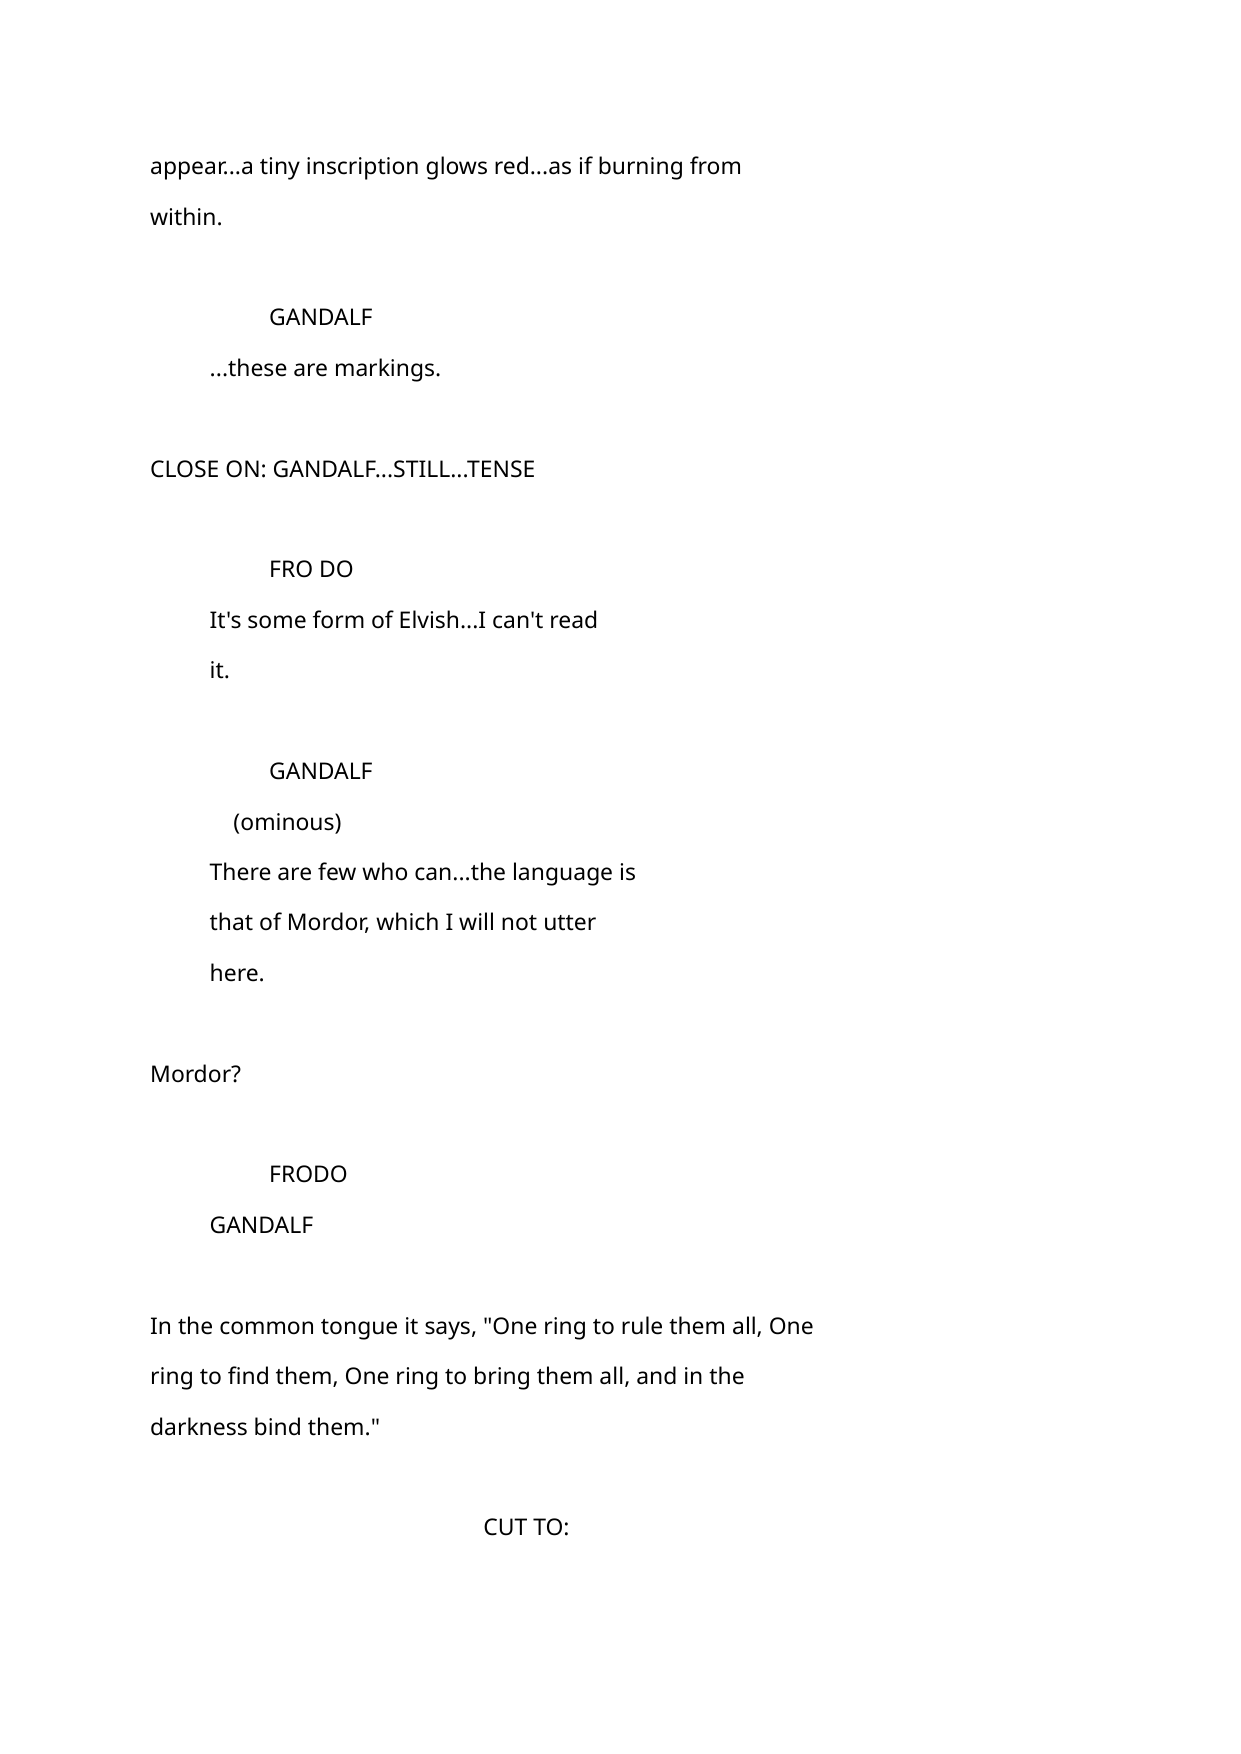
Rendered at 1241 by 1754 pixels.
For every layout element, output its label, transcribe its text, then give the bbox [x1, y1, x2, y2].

text There are few who can...the language is [150, 856, 1090, 887]
text (ominous) [150, 805, 1090, 837]
text FRO DO [150, 553, 1090, 584]
text It's some form of Elvish...I can't read [150, 604, 1090, 635]
text that of Mordor, which I will not utter [150, 906, 1090, 937]
text Mordor? [150, 1057, 1090, 1089]
text GANDALF [150, 301, 1090, 332]
text it. [150, 654, 1090, 685]
text ring to find them, One ring to bring them all, and in the [150, 1360, 1090, 1391]
text appear...a tiny inscription glows red...as if burning from [150, 150, 1090, 181]
text FRODO [150, 1158, 1090, 1189]
text GANDALF [150, 1209, 1090, 1240]
text darkness bind them." [150, 1410, 1090, 1442]
text CUT TO: [150, 1511, 1090, 1542]
text ...these are markings. [150, 352, 1090, 383]
text here. [150, 957, 1090, 988]
text In the common tongue it says, "One ring to rule them all, One [150, 1309, 1090, 1341]
text GANDALF [150, 755, 1090, 786]
text CLOSE ON: GANDALF...STILL...TENSE [150, 452, 1090, 484]
text within. [150, 200, 1090, 232]
